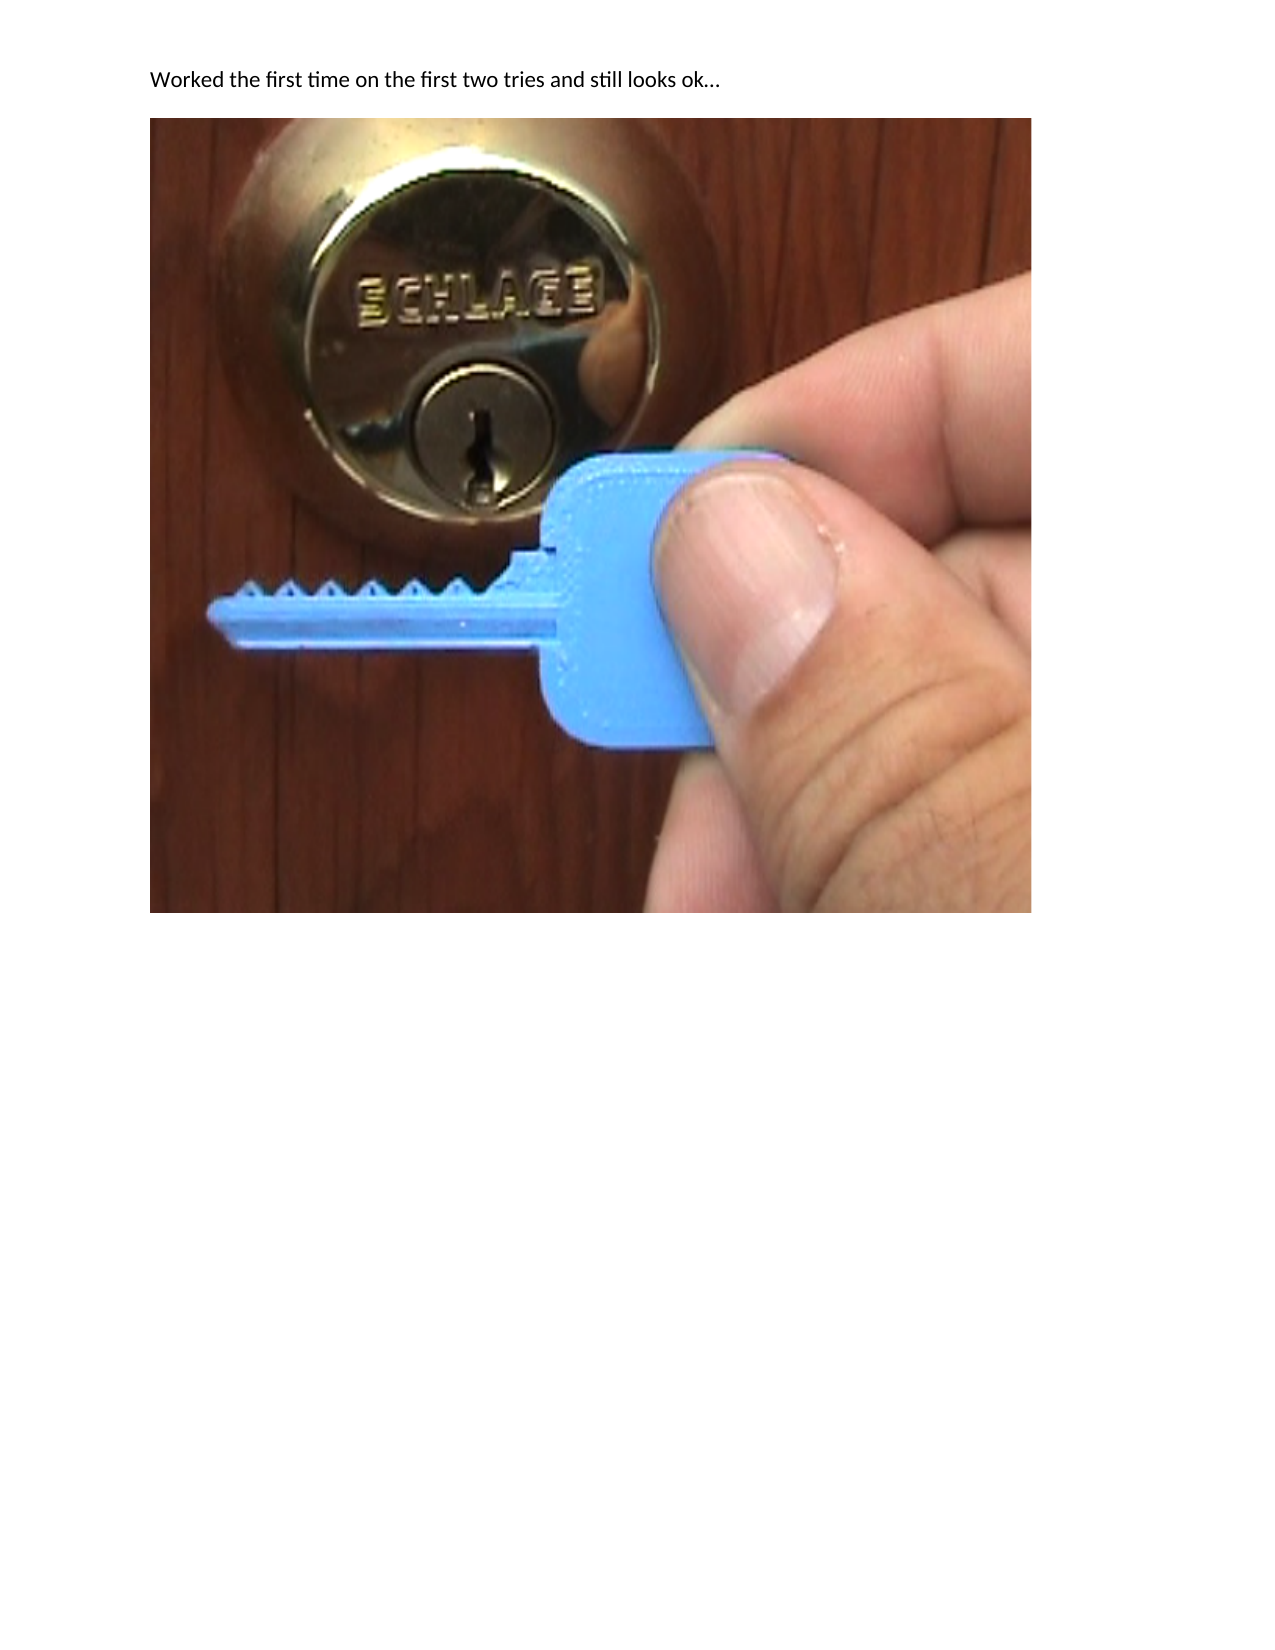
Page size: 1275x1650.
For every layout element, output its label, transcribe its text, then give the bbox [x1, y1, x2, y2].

text Worked the first time on the first two tries and still looks ok… [150, 66, 1125, 94]
picture [150, 118, 1032, 913]
